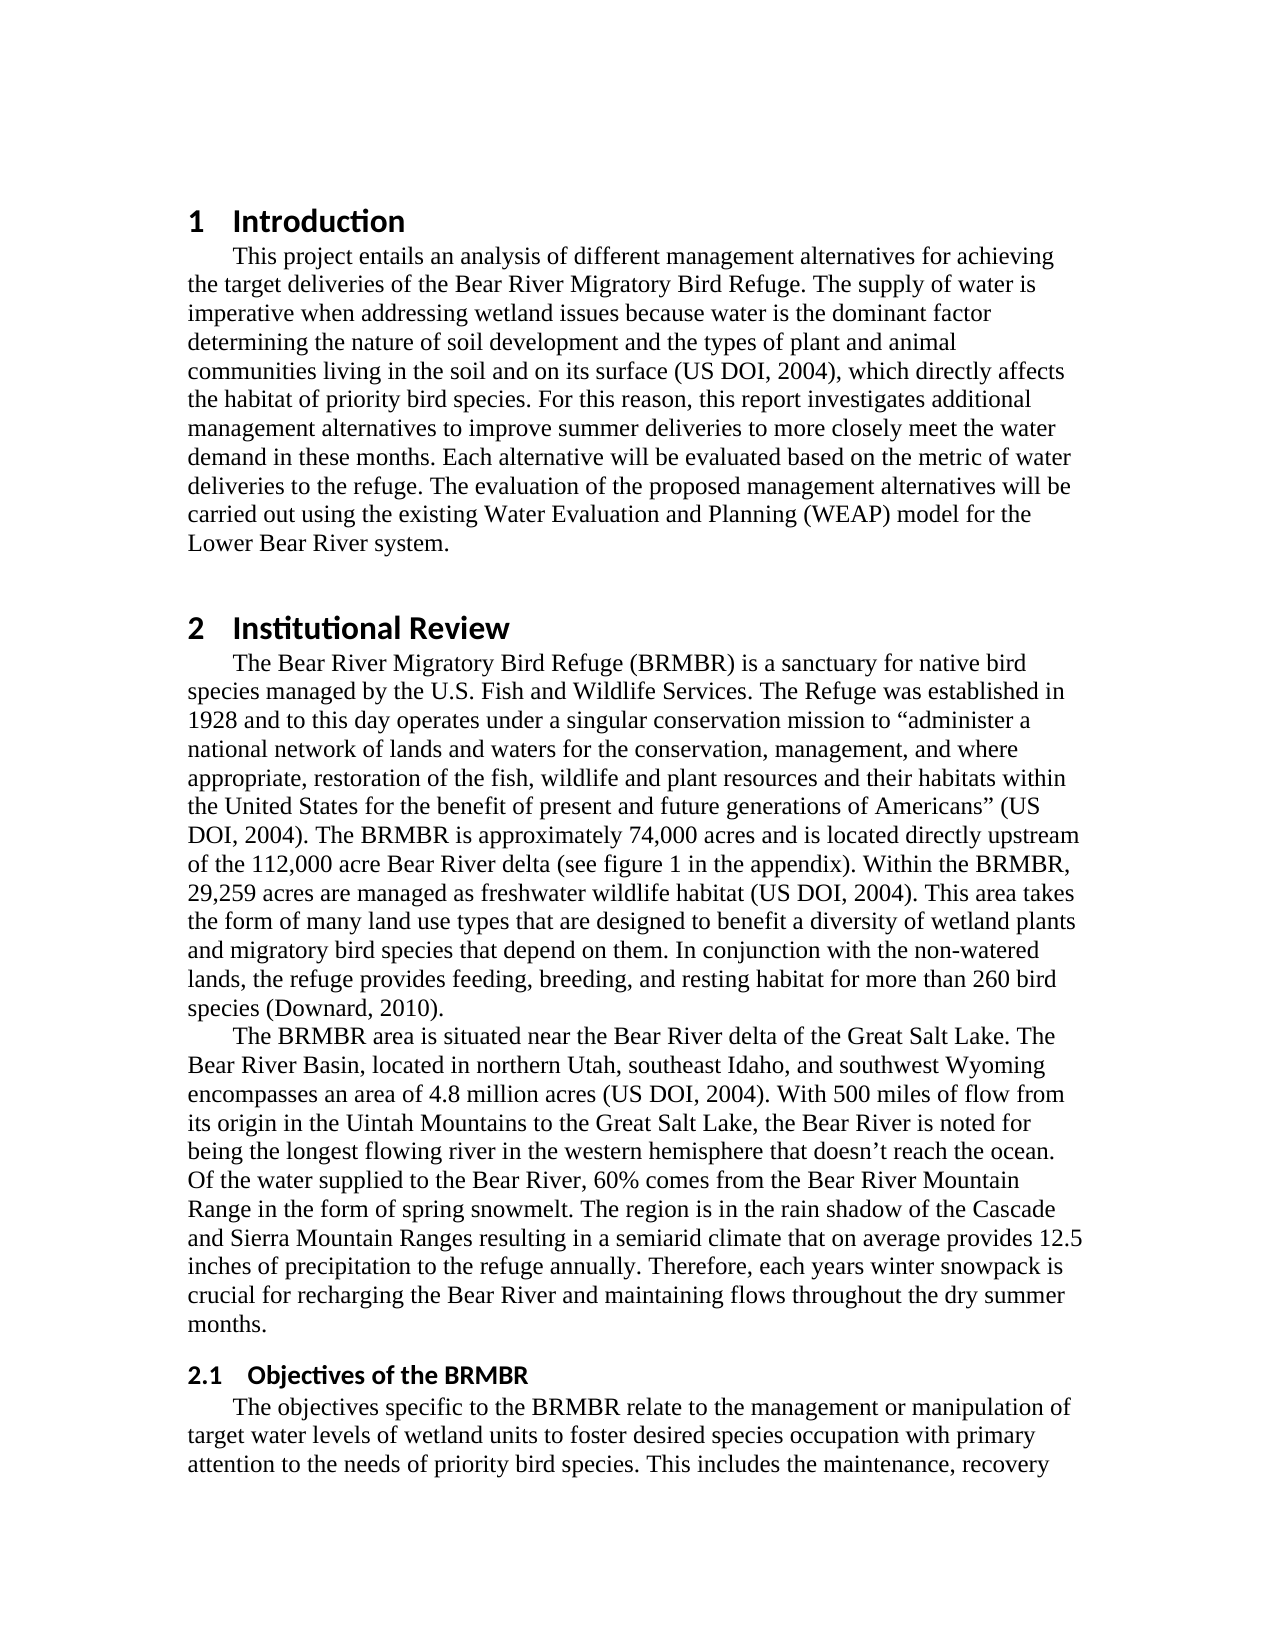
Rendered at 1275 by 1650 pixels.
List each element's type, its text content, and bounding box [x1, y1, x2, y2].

text The BRMBR area is situated near the Bear River delta of the Great Salt Lake. The Bear River Basin, located in northern Utah, southeast Idaho, and southwest Wyoming encompasses an area of 4.8 million acres (US DOI, 2004). With 500 miles of flow from its origin in the Uintah Mountains to the Great Salt Lake, the Bear River is noted for being the longest flowing river in the western hemisphere that doesn’t reach the ocean. Of the water supplied to the Bear River, 60% comes from the Bear River Mountain Range in the form of spring snowmelt. The region is in the rain shadow of the Cascade and Sierra Mountain Ranges resulting in a semiarid climate that on average provides 12.5 inches of precipitation to the refuge annually. Therefore, each years winter snowpack is crucial for recharging the Bear River and maintaining flows throughout the dry summer months. [187, 1021, 1087, 1338]
subtitle Objectives of the BRMBR [187, 1358, 1087, 1392]
subtitle Introduction [187, 200, 1087, 241]
subtitle Institutional Review [187, 607, 1087, 648]
text This project entails an analysis of different management alternatives for achieving the target deliveries of the Bear River Migratory Bird Refuge. The supply of water is imperative when addressing wetland issues because water is the dominant factor determining the nature of soil development and the types of plant and animal communities living in the soil and on its surface (US DOI, 2004), which directly affects the habitat of priority bird species. For this reason, this report investigates additional management alternatives to improve summer deliveries to more closely meet the water demand in these months. Each alternative will be evaluated based on the metric of water deliveries to the refuge. The evaluation of the proposed management alternatives will be carried out using the existing Water Evaluation and Planning (WEAP) model for the Lower Bear River system. [187, 241, 1087, 557]
text The Bear River Migratory Bird Refuge (BRMBR) is a sanctuary for native bird species managed by the U.S. Fish and Wildlife Services. The Refuge was established in 1928 and to this day operates under a singular conservation mission to “administer a national network of lands and waters for the conservation, management, and where appropriate, restoration of the fish, wildlife and plant resources and their habitats within the United States for the benefit of present and future generations of Americans” (US DOI, 2004). The BRMBR is approximately 74,000 acres and is located directly upstream of the 112,000 acre Bear River delta (see figure 1 in the appendix). Within the BRMBR, 29,259 acres are managed as freshwater wildlife habitat (US DOI, 2004). This area takes the form of many land use types that are designed to benefit a diversity of wetland plants and migratory bird species that depend on them. In conjunction with the non-watered lands, the refuge provides feeding, breeding, and resting habitat for more than 260 bird species (Downard, 2010). [187, 648, 1087, 1021]
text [187, 1392, 1087, 1478]
